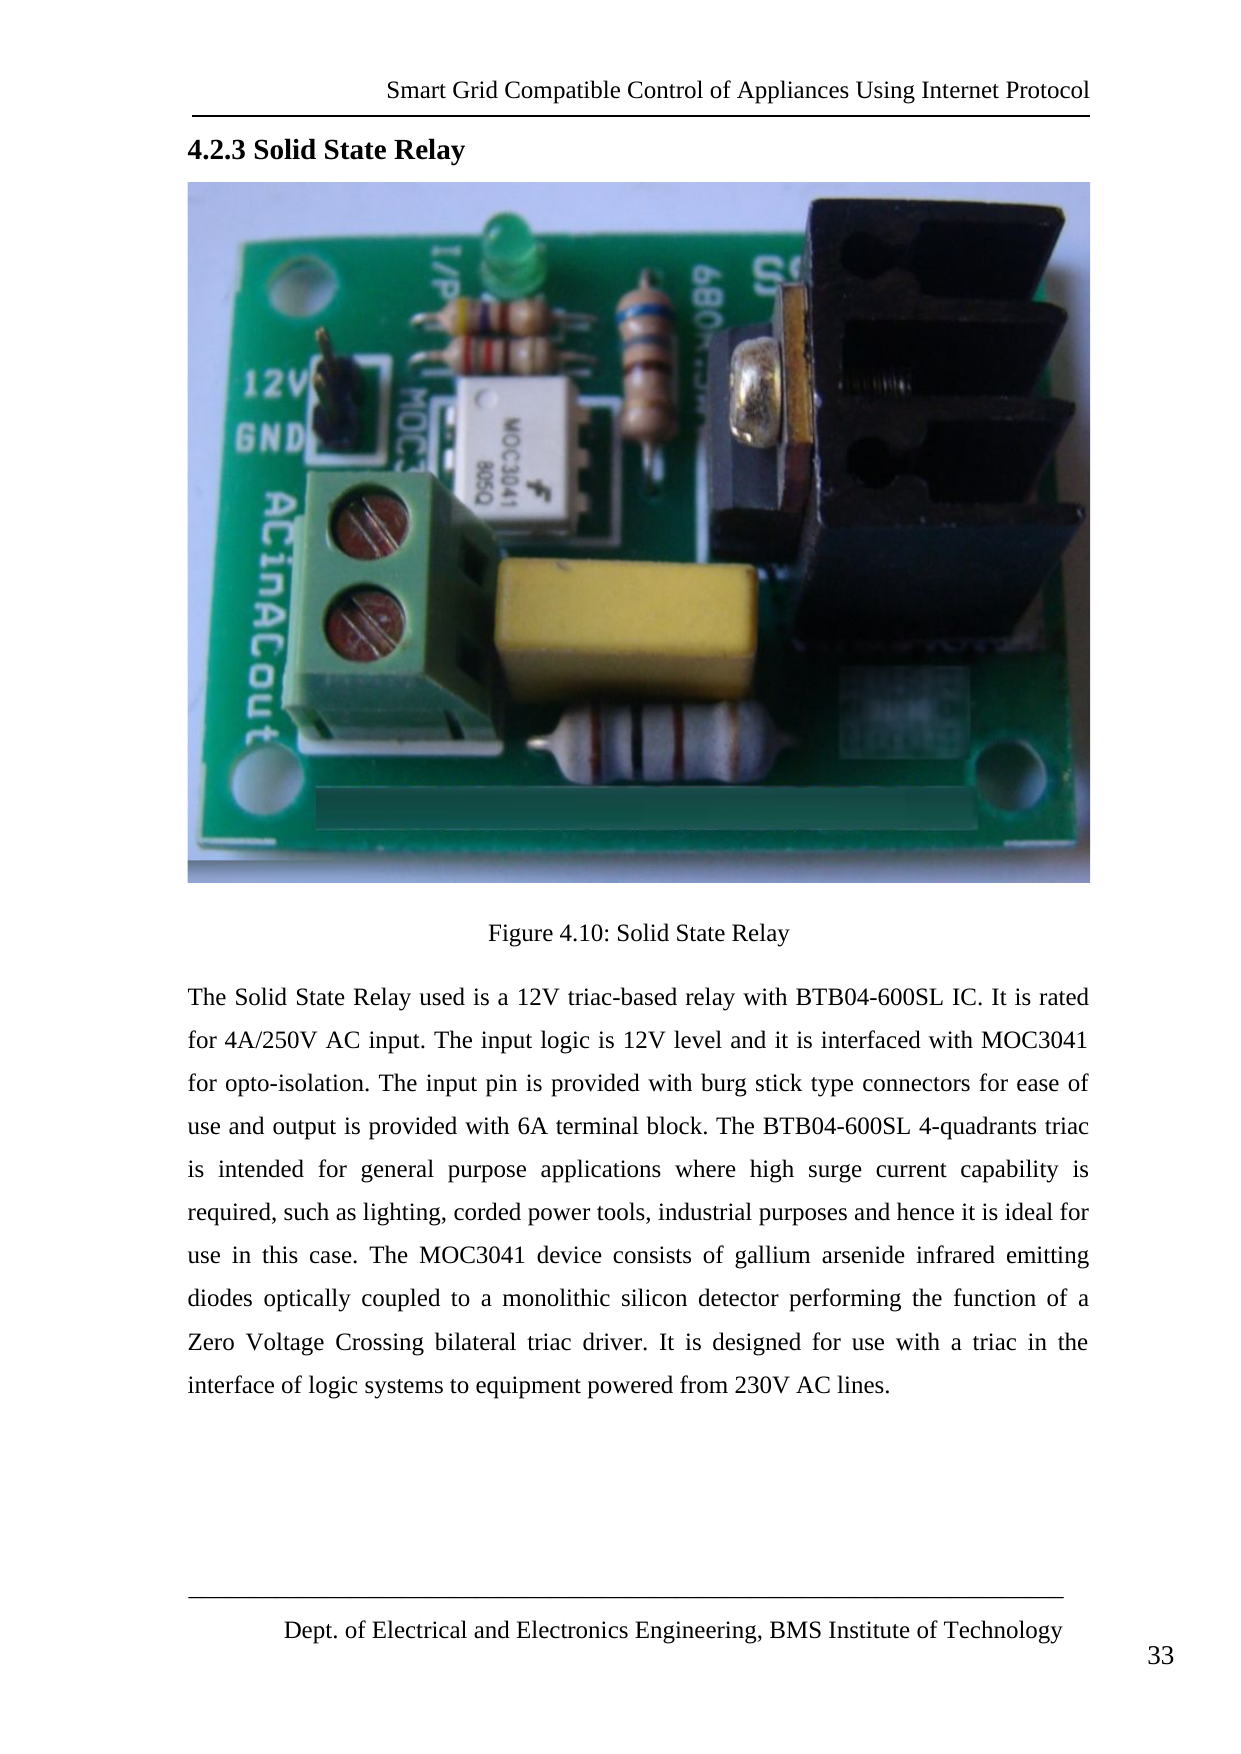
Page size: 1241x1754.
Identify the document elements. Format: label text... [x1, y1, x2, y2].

text The Solid State Relay used is a 12V triac-based relay with BTB04-600SL IC. It is rated for 4A/250V AC input. The input logic is 12V level and it is interfaced with MOC3041 for opto-isolation. The input pin is provided with burg stick type connectors for ease of use and output is provided with 6A terminal block. The BTB04-600SL 4-quadrants triac is intended for general purpose applications where high surge current capability is required, such as lighting, corded power tools, industrial purposes and hence it is ideal for use in this case. The MOC3041 device consists of gallium arsenide infrared emitting diodes optically coupled to a monolithic silicon detector performing the function of a Zero Voltage Crossing bilateral triac driver. It is designed for use with a triac in the interface of logic systems to equipment powered from 230V AC lines. [187, 982, 1090, 1398]
picture [187, 182, 1091, 883]
subtitle 4.2.3 Solid State Relay [187, 132, 1090, 166]
text Figure 4.10: Solid State Relay [187, 918, 1090, 946]
